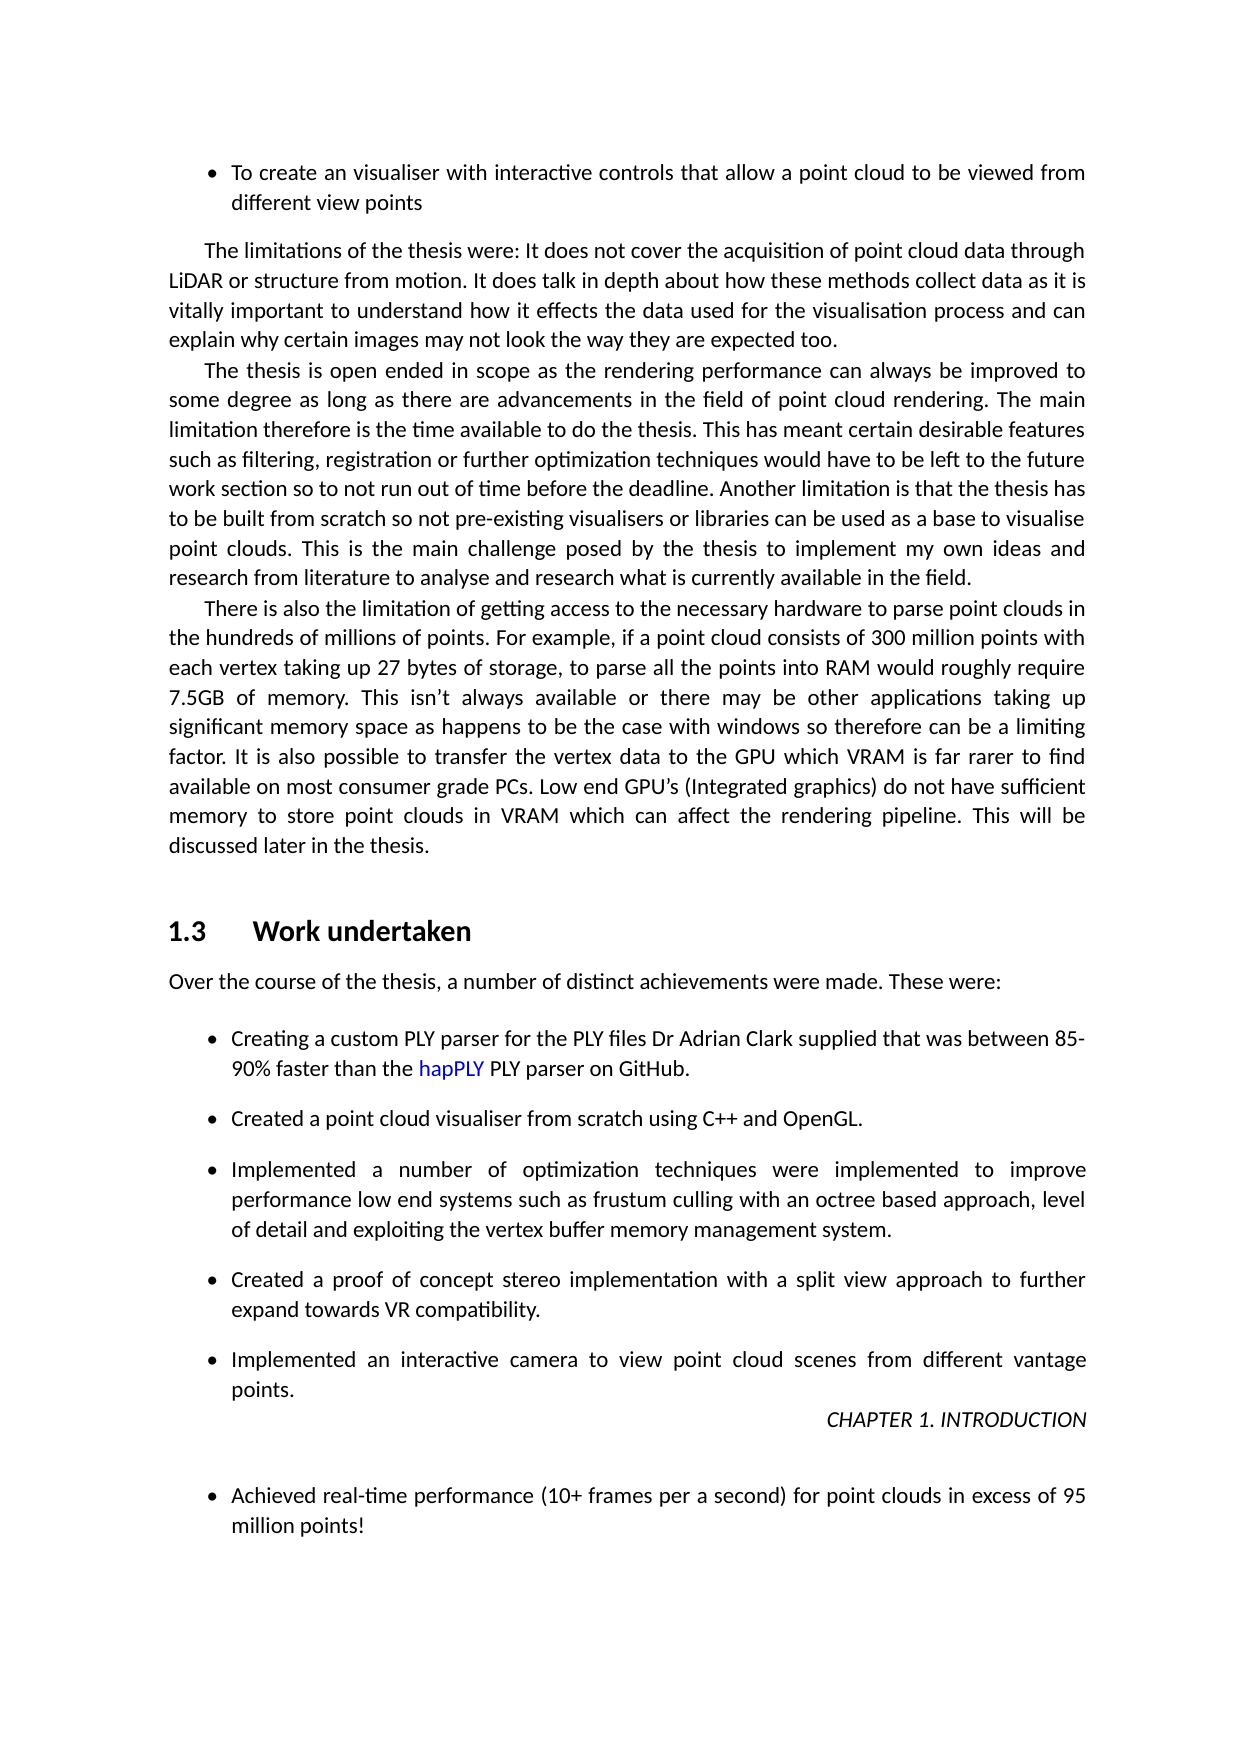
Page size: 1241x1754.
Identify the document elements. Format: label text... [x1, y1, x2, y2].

text The limitations of the thesis were: It does not cover the acquisition of point cloud data through LiDAR or structure from motion. It does talk in depth about how these methods collect data as it is vitally important to understand how it effects the data used for the visualisation process and can explain why certain images may not look the way they are expected too. [169, 236, 1088, 353]
text 1.3 Work undertaken [167, 912, 1088, 949]
list Implemented an interactive camera to view point cloud scenes from different vantage points. [206, 1345, 1088, 1403]
text The thesis is open ended in scope as the rendering performance can always be improved to some degree as long as there are advancements in the field of point cloud rendering. The main limitation therefore is the time available to do the thesis. This has meant certain desirable features such as filtering, registration or further optimization techniques would have to be left to the future work section so to not run out of time before the deadline. Another limitation is that the thesis has to be built from scratch so not pre-existing visualisers or libraries can be used as a base to visualise point clouds. This is the main challenge posed by the thesis to implement my own ideas and research from literature to analyse and research what is currently available in the field. [169, 356, 1088, 592]
list Achieved real-time performance (10+ frames per a second) for point clouds in excess of 95 million points! [206, 1481, 1088, 1539]
list Implemented a number of optimization techniques were implemented to improve performance low end systems such as frustum culling with an octree based approach, level of detail and exploiting the vertex buffer memory management system. [206, 1155, 1088, 1243]
text CHAPTER 1. INTRODUCTION [169, 1405, 1089, 1433]
list Creating a custom PLY parser for the PLY files Dr Adrian Clark supplied that was between 85-90% faster than the hapPLY PLY parser on GitHub. [206, 1024, 1088, 1082]
text There is also the limitation of getting access to the necessary hardware to parse point clouds in the hundreds of millions of points. For example, if a point cloud consists of 300 million points with each vertex taking up 27 bytes of storage, to parse all the points into RAM would roughly require 7.5GB of memory. This isn’t always available or there may be other applications taking up significant memory space as happens to be the case with windows so therefore can be a limiting factor. It is also possible to transfer the vertex data to the GPU which VRAM is far rarer to find available on most consumer grade PCs. Low end GPU’s (Integrated graphics) do not have sufficient memory to store point clouds in VRAM which can affect the rendering pipeline. This will be discussed later in the thesis. [169, 594, 1088, 859]
list To create an visualiser with interactive controls that allow a point cloud to be viewed from different view points [206, 158, 1088, 216]
list Created a proof of concept stereo implementation with a split view approach to further expand towards VR compatibility. [206, 1265, 1088, 1323]
list Created a point cloud visualiser from scratch using C++ and OpenGL. [206, 1104, 1088, 1133]
text Over the course of the thesis, a number of distinct achievements were made. These were: [169, 967, 1088, 995]
